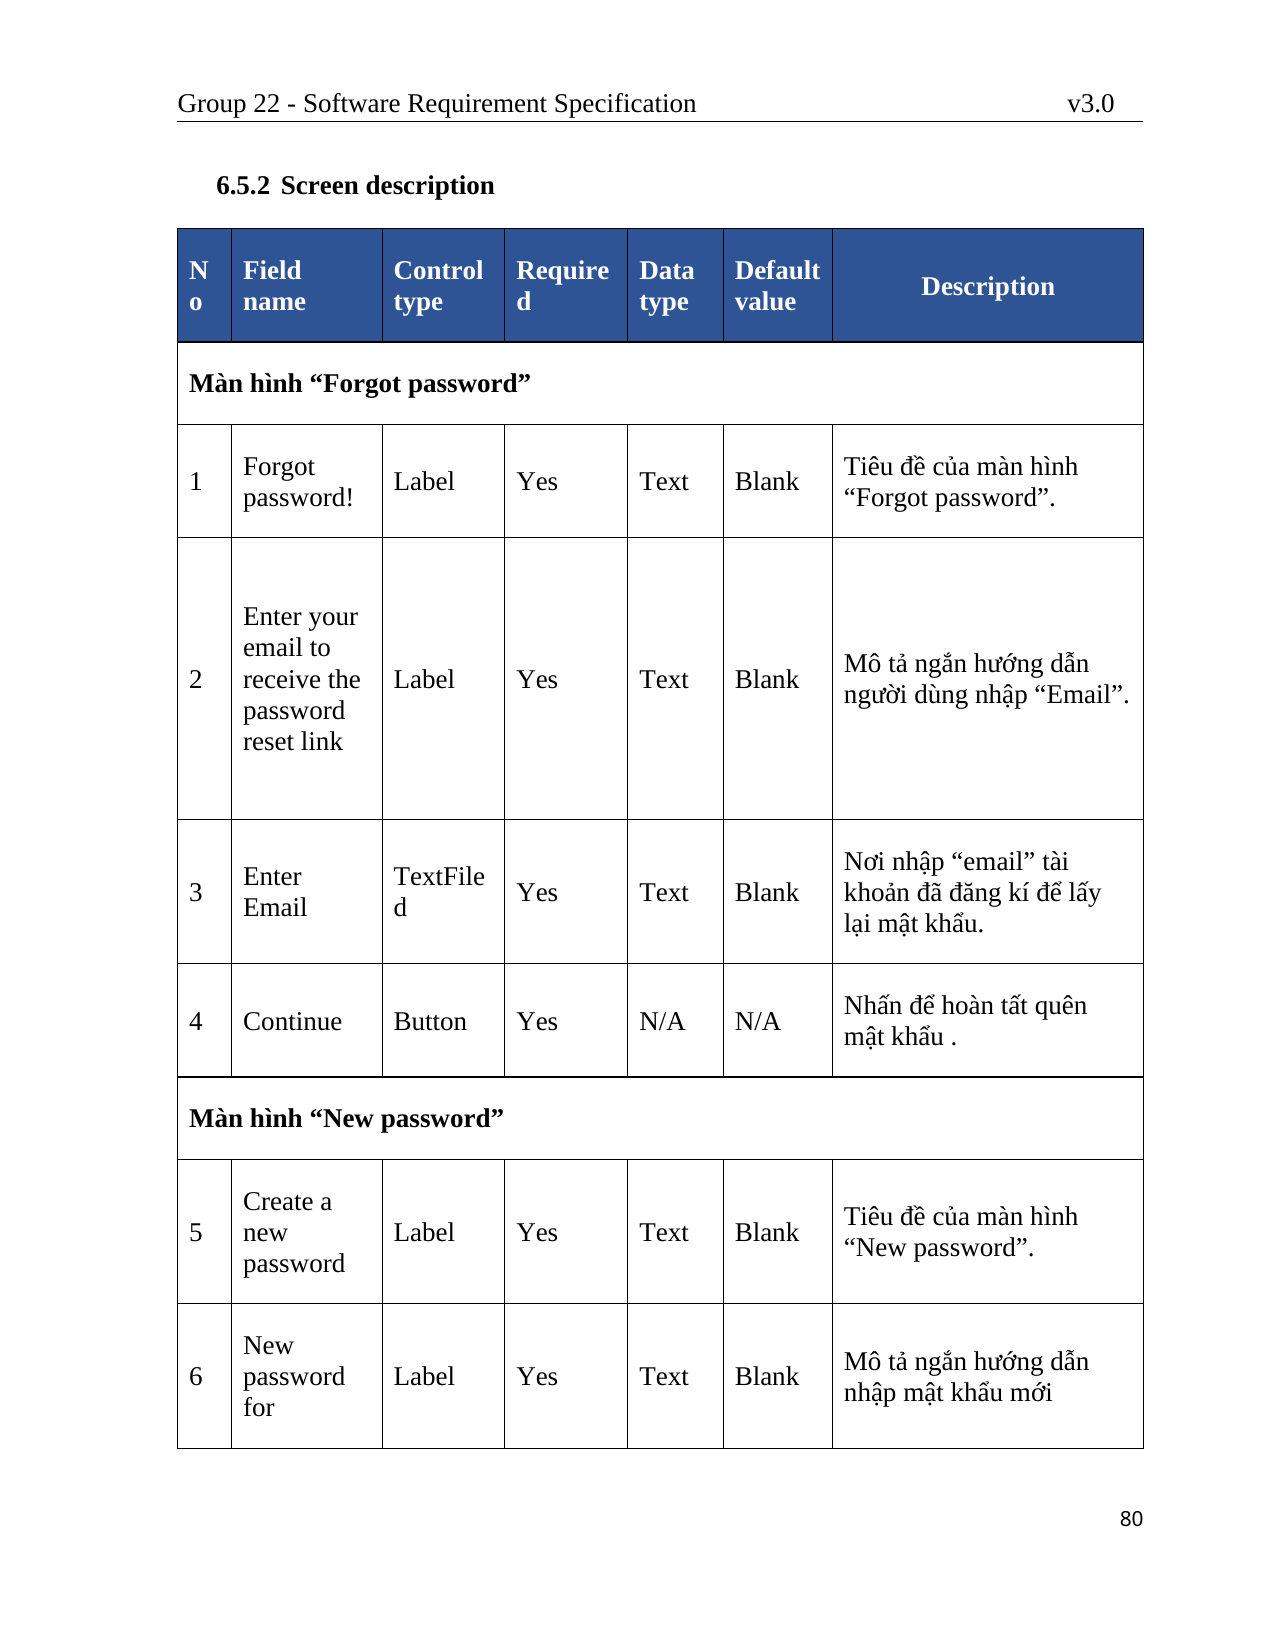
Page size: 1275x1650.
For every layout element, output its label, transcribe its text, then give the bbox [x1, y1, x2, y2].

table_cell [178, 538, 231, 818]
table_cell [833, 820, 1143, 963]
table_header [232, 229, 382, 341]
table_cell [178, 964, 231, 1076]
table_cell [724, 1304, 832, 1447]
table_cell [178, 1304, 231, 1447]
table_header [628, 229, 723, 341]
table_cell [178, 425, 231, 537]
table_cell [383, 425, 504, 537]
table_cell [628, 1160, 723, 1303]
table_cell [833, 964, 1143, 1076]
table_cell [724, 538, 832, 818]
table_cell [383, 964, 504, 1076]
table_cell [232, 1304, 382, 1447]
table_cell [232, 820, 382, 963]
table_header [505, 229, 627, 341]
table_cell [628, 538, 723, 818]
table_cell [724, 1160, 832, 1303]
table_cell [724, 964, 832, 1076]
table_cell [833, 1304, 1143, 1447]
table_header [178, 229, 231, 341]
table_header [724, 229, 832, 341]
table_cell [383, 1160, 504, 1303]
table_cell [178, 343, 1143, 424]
list Screen description [243, 169, 1143, 200]
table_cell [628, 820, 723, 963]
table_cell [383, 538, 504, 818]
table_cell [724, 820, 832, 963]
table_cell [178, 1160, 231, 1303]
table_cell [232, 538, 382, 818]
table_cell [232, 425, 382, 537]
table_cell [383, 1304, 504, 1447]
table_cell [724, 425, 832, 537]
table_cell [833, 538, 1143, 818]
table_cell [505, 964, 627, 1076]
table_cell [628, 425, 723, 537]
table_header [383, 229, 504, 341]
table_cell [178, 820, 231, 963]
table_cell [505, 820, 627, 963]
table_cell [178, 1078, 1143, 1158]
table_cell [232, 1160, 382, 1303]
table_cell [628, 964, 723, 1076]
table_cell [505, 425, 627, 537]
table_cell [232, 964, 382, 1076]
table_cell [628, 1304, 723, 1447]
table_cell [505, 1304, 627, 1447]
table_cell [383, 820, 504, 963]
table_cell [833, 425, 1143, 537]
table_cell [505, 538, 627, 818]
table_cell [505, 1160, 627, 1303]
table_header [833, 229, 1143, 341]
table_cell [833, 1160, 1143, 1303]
